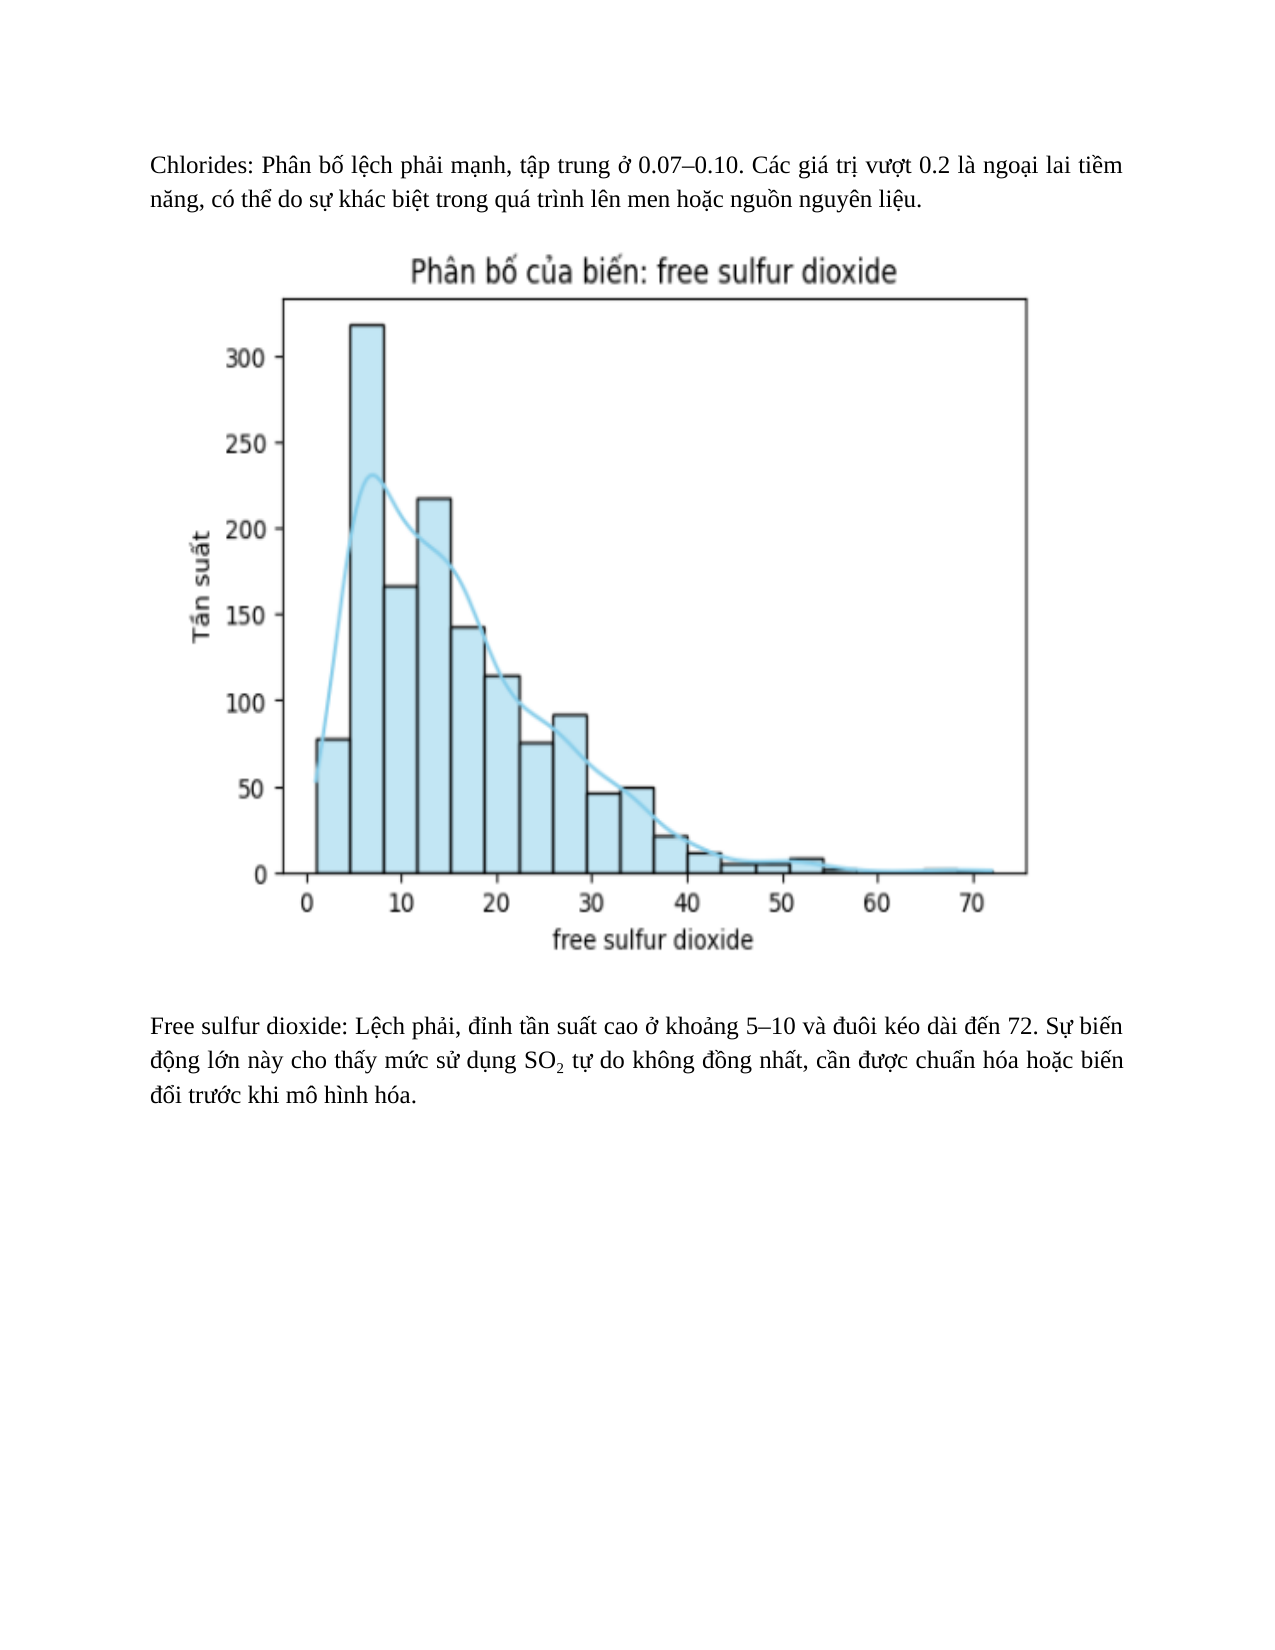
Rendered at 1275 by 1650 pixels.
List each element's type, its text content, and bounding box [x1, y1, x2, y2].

picture [150, 243, 1141, 980]
text Free sulfur dioxide: Lệch phải, đỉnh tần suất cao ở khoảng 5–10 và đuôi kéo dài đến 72. Sự biến động lớn này cho thấy mức sử dụng SO₂ tự do không đồng nhất, cần được chuẩn hóa hoặc biến đổi trước khi mô hình hóa. [150, 1011, 1125, 1108]
text Chlorides: Phân bố lệch phải mạnh, tập trung ở 0.07–0.10. Các giá trị vượt 0.2 là ngoại lai tiềm năng, có thể do sự khác biệt trong quá trình lên men hoặc nguồn nguyên liệu. [150, 150, 1125, 213]
